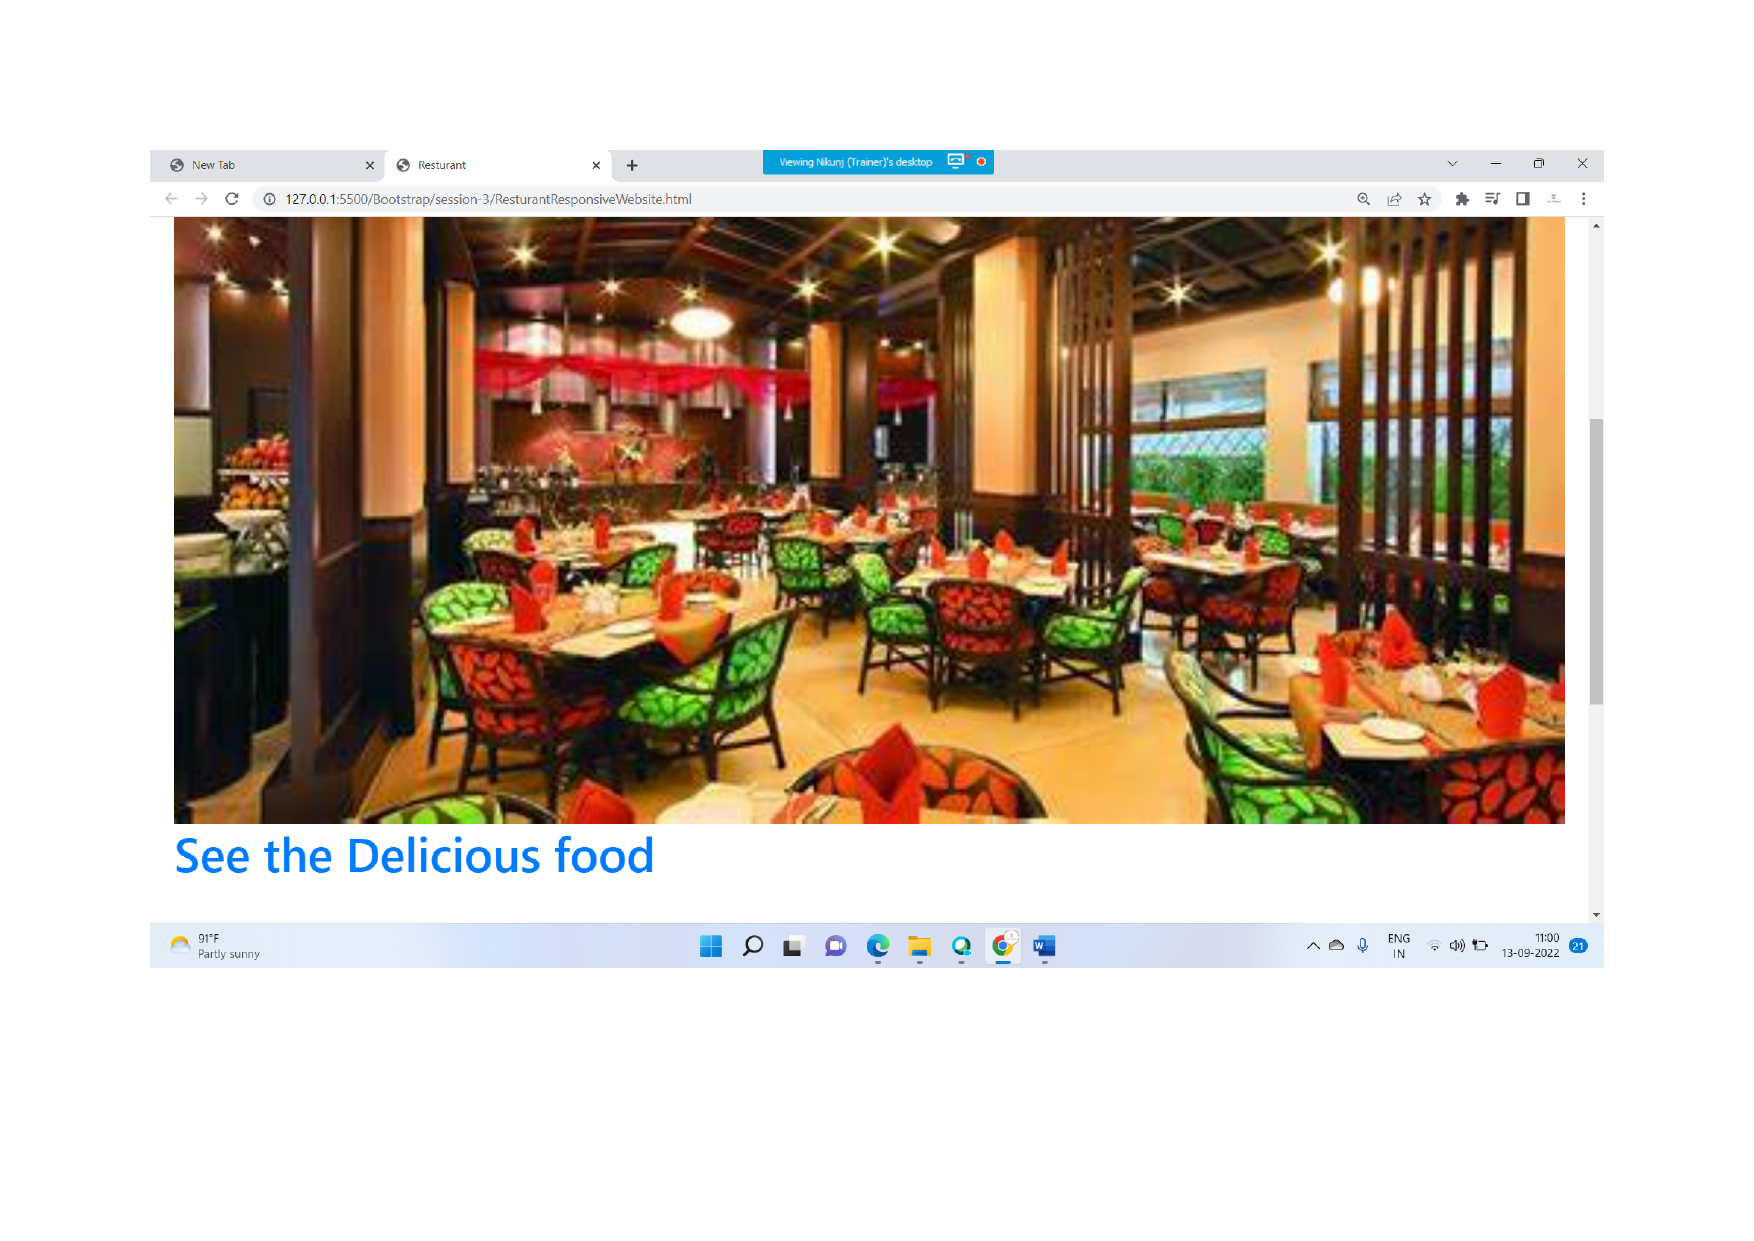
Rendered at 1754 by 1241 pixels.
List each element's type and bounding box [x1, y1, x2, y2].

picture [909, 158, 915, 165]
picture [977, 158, 985, 165]
picture [821, 159, 828, 165]
picture [150, 150, 1604, 968]
picture [784, 159, 804, 165]
picture [948, 154, 970, 164]
